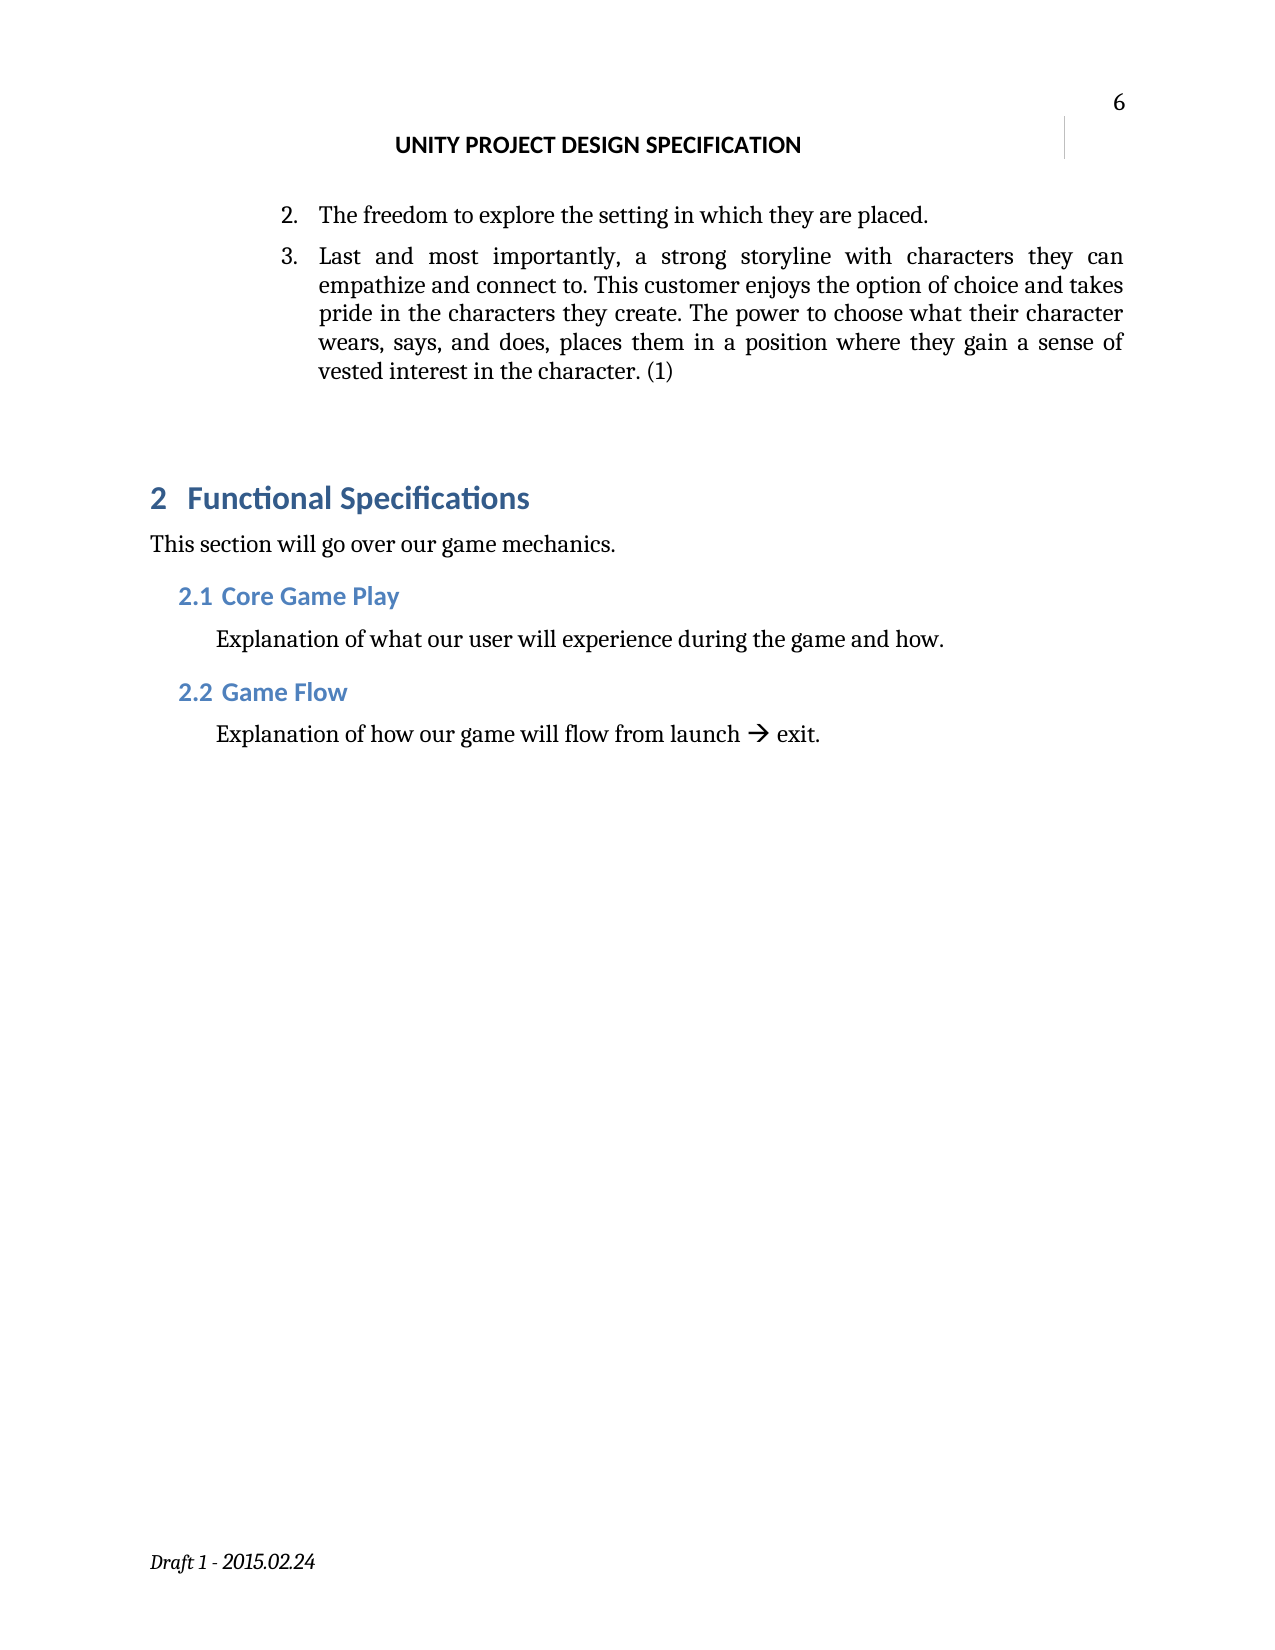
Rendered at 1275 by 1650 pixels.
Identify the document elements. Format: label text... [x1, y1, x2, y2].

text Explanation of what our user will experience during the game and how. [216, 625, 1125, 654]
subtitle Game Flow [178, 675, 1125, 708]
subtitle Functional Specifications [150, 477, 1125, 517]
list The freedom to explore the setting in which they are placed. [281, 201, 1125, 229]
text Explanation of how our game will flow from launch exit. [216, 720, 1125, 749]
text This section will go over our game mechanics. [150, 530, 1125, 559]
subtitle Core Game Play [178, 579, 1125, 613]
list Last and most importantly, a strong storyline with characters they can empathize and connect to. This customer enjoys the option of choice and takes pride in the characters they create. The power to choose what their character wears, says, and does, places them in a position where they gain a sense of vested interest in the character. (1) [281, 242, 1125, 386]
